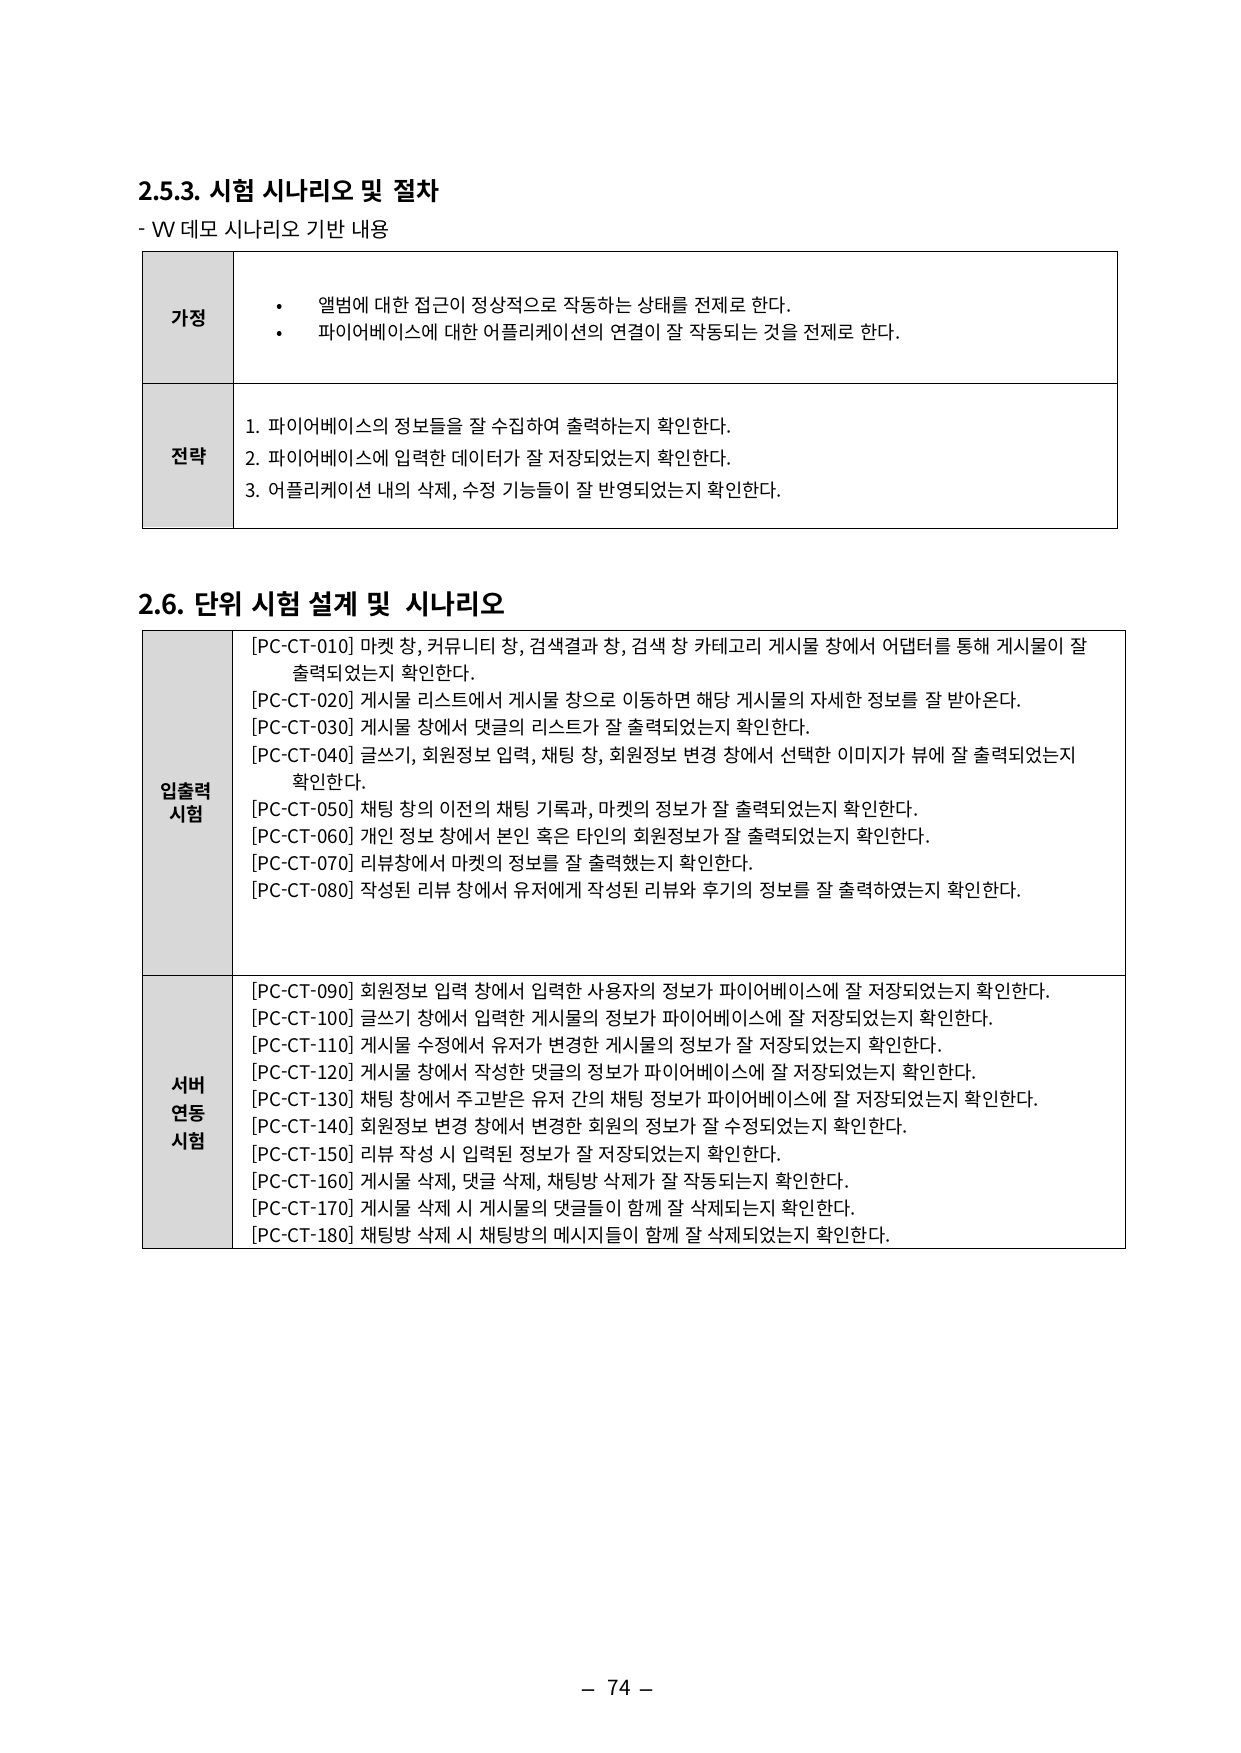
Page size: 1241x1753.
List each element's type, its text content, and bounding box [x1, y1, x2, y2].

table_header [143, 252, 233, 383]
text - VV데모 시나리오 기반 내용 [139, 209, 1153, 245]
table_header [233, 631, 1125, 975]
list 시험 시나리오 및 절차 [138, 165, 1153, 209]
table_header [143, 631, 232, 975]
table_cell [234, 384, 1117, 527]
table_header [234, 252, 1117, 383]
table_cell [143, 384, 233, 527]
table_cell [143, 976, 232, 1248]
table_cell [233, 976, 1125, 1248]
subtitle 단위 시험 설계 및 시나리오 [138, 583, 1153, 623]
